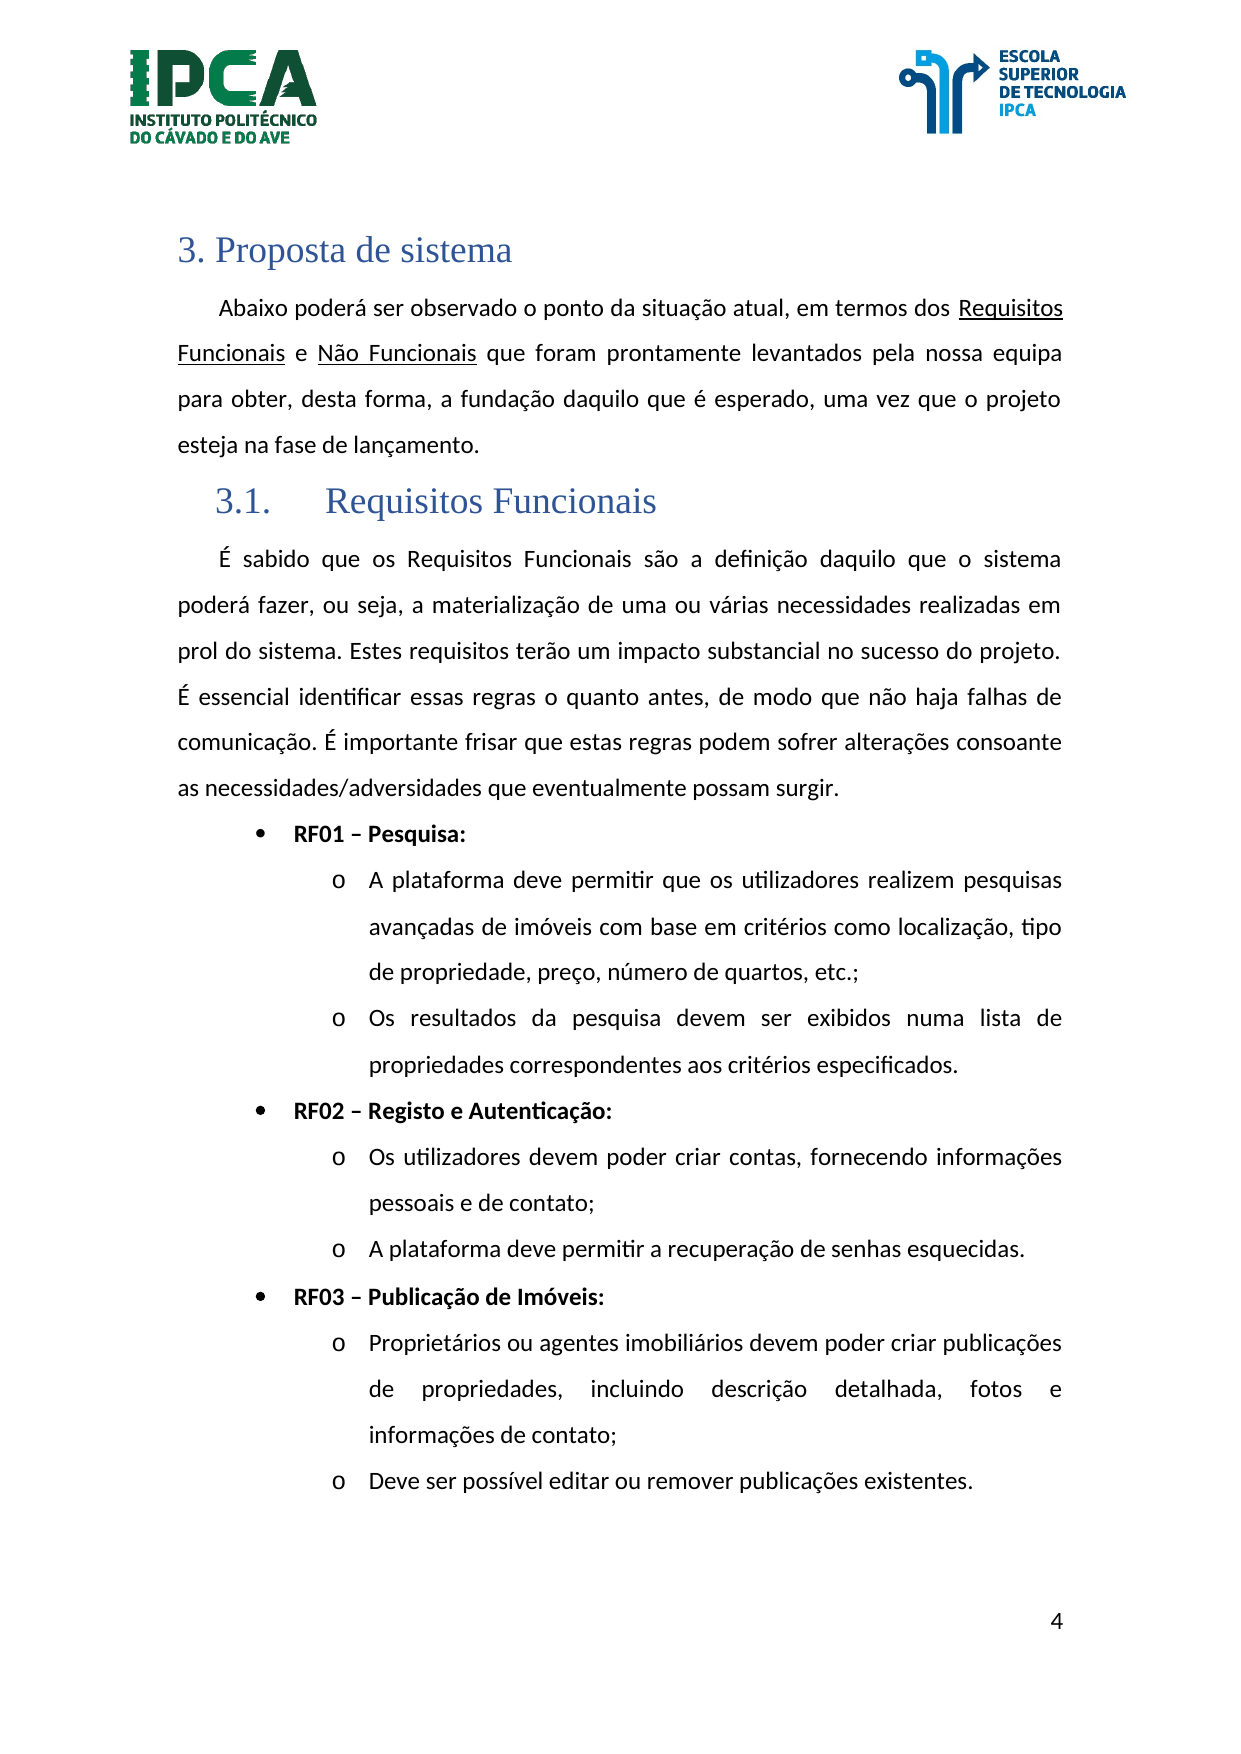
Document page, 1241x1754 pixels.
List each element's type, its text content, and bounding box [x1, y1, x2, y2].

picture [126, 46, 318, 144]
text Abaixo poderá ser observado o ponto da situação atual, em termos dos Requisitos Funcionais e Não Funcionais que foram prontamente levantados pela nossa equipa para obter, desta forma, a fundação daquilo que é esperado, uma vez que o projeto esteja na fase de lançamento. [177, 292, 1063, 459]
list Os utilizadores devem poder criar contas, fornecendo informações pessoais e de contato; [331, 1141, 1063, 1218]
subtitle Requisitos Funcionais [215, 479, 1063, 522]
list A plataforma deve permitir que os utilizadores realizem pesquisas avançadas de imóveis com base em critérios como localização, tipo de propriedade, preço, número de quartos, etc.; [331, 864, 1063, 987]
list A plataforma deve permitir a recuperação de senhas esquecidas. [331, 1233, 1063, 1265]
text É sabido que os Requisitos Funcionais são a definição daquilo que o sistema poderá fazer, ou seja, a materialização de uma ou várias necessidades realizadas em prol do sistema. Estes requisitos terão um impacto substancial no sucesso do projeto. É essencial identificar essas regras o quanto antes, de modo que não haja falhas de comunicação. É importante frisar que estas regras podem sofrer alterações consoante as necessidades/adversidades que eventualmente possam surgir. [177, 544, 1063, 803]
picture [896, 46, 1132, 138]
list Os resultados da pesquisa devem ser exibidos numa lista de propriedades correspondentes aos critérios especificados. [331, 1002, 1063, 1080]
list RF02 – Registo e Autenticação: [256, 1095, 1063, 1125]
list Proprietários ou agentes imobiliários devem poder criar publicações de propriedades, incluindo descrição detalhada, fotos e informações de contato; [331, 1327, 1063, 1450]
list RF01 – Pesquisa: [256, 818, 1063, 848]
subtitle Proposta de sistema [177, 227, 1063, 270]
list Deve ser possível editar ou remover publicações existentes. [331, 1465, 1063, 1497]
list RF03 – Publicação de Imóveis: [256, 1281, 1063, 1311]
